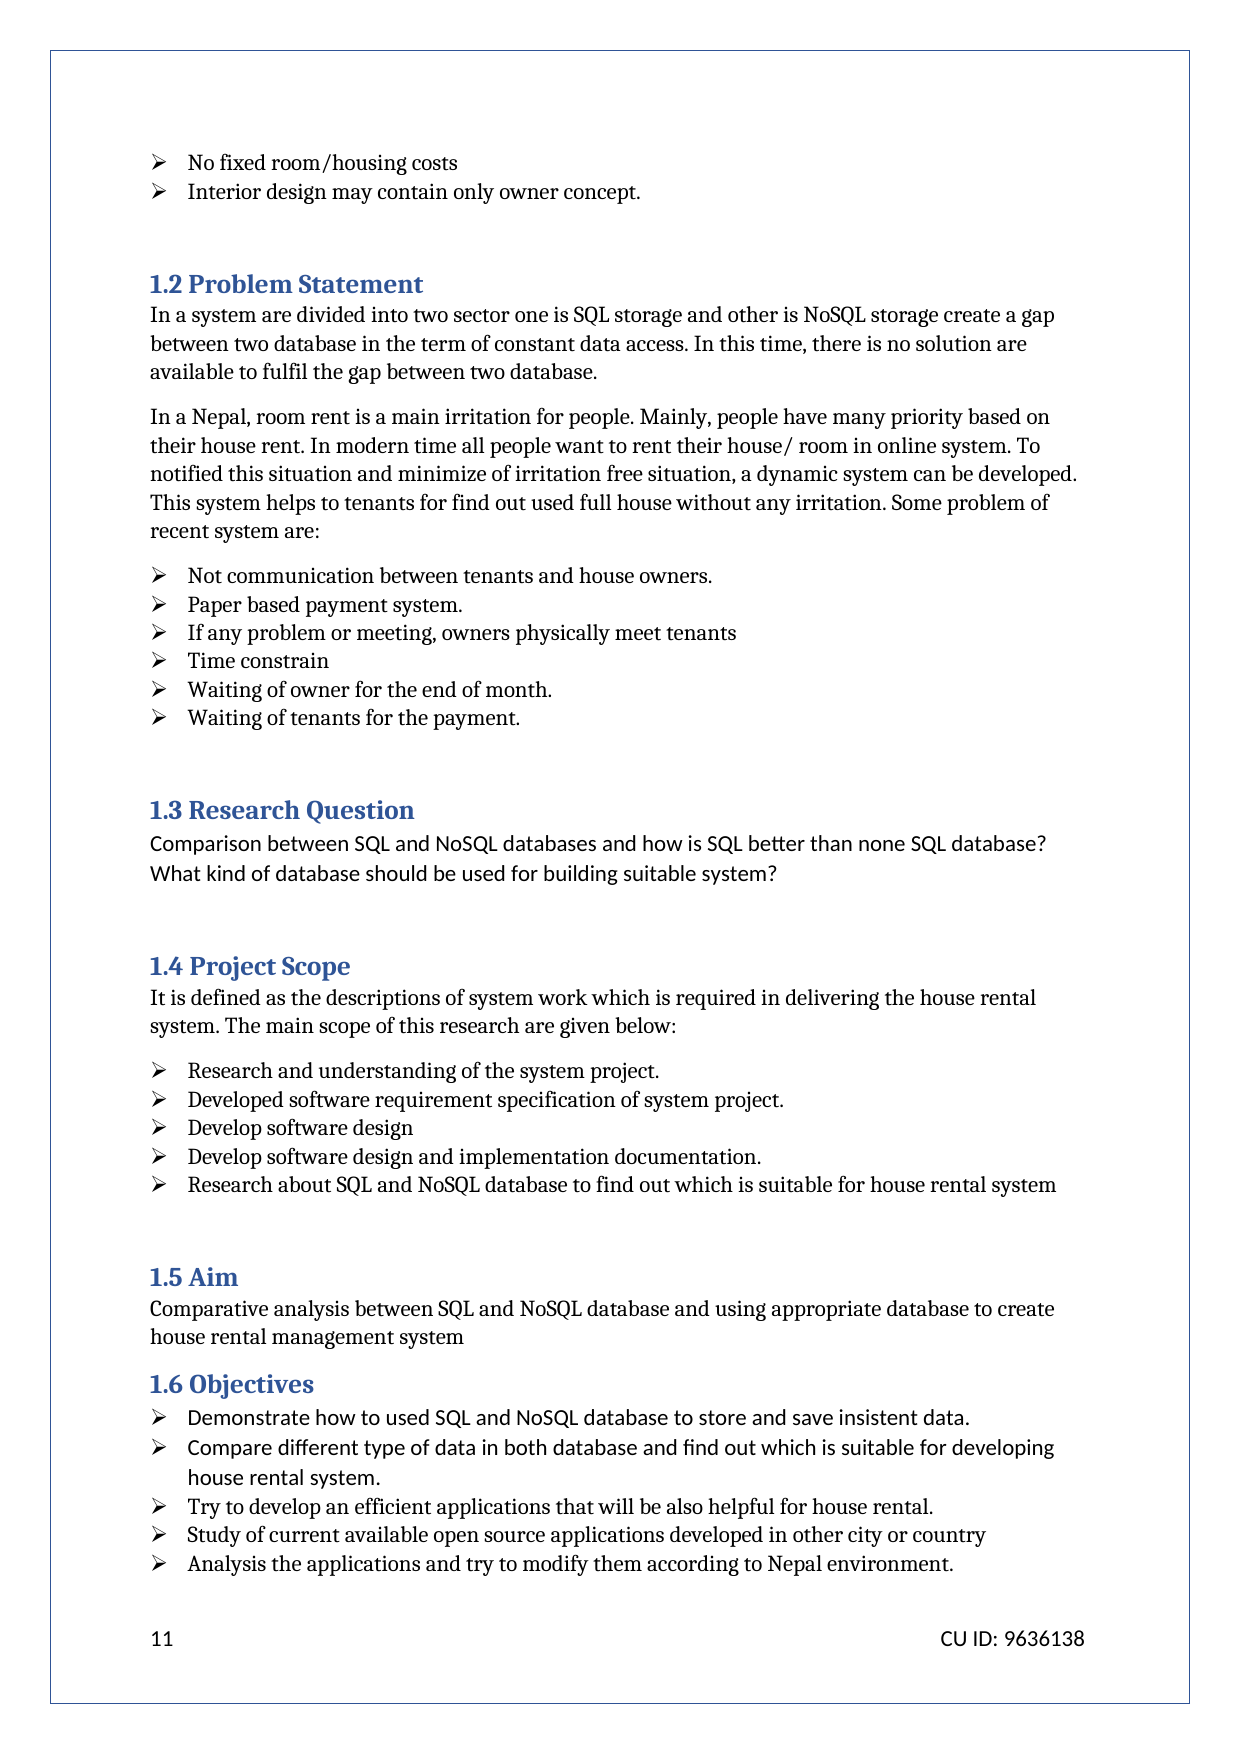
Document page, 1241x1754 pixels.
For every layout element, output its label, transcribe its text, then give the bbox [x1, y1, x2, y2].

list Study of current available open source applications developed in other city or country [150, 1522, 1090, 1548]
subtitle 1.3 Research Question [150, 795, 1090, 827]
list Interior design may contain only owner concept. [150, 178, 1090, 205]
list Waiting of tenants for the payment. [150, 705, 1090, 732]
subtitle 1.2 Problem Statement [150, 269, 1090, 300]
list Not communication between tenants and house owners. [150, 563, 1090, 589]
text In a system are divided into two sector one is SQL storage and other is NoSQL storage create a gap between two database in the term of constant data access. In this time, there is no solution are available to fulfil the gap between two database. [150, 302, 1090, 385]
list Time constrain [150, 648, 1090, 675]
subtitle 1.6 Objectives [150, 1369, 1090, 1400]
list Compare different type of data in both database and find out which is suitable for developing house rental system. [150, 1433, 1090, 1491]
list No fixed room/housing costs [150, 150, 1090, 176]
list Research and understanding of the system project. [150, 1058, 1090, 1084]
list If any problem or meeting, owners physically meet tenants [150, 620, 1090, 646]
list Paper based payment system. [150, 591, 1090, 618]
list Analysis the applications and try to modify them according to Nepal environment. [150, 1550, 1090, 1577]
list Demonstrate how to used SQL and NoSQL database to store and save insistent data. [150, 1403, 1090, 1431]
list Research about SQL and NoSQL database to find out which is suitable for house rental system [150, 1172, 1090, 1198]
list Waiting of owner for the end of month. [150, 677, 1090, 703]
text Comparative analysis between SQL and NoSQL database and using appropriate database to create house rental management system [150, 1296, 1090, 1351]
list Develop software design [150, 1115, 1090, 1141]
list Developed software requirement specification of system project. [150, 1087, 1090, 1113]
list Comparison between SQL and NoSQL databases and how is SQL better than none SQL database? What kind of database should be used for building suitable system? [150, 829, 1090, 887]
list Try to develop an efficient applications that will be also helpful for house rental. [150, 1493, 1090, 1520]
subtitle 1.5 Aim [150, 1262, 1090, 1293]
text It is defined as the descriptions of system work which is required in delivering the house rental system. The main scope of this research are given below: [150, 985, 1090, 1039]
list Develop software design and implementation documentation. [150, 1143, 1090, 1170]
text In a Nepal, room rent is a main irritation for people. Mainly, people have many priority based on their house rent. In modern time all people want to rent their house/ room in online system. To notified this situation and minimize of irritation free situation, a dynamic system can be developed. This system helps to tenants for find out used full house without any irritation. Some problem of recent system are: [150, 404, 1090, 544]
subtitle 1.4 Project Scope [150, 951, 1090, 982]
